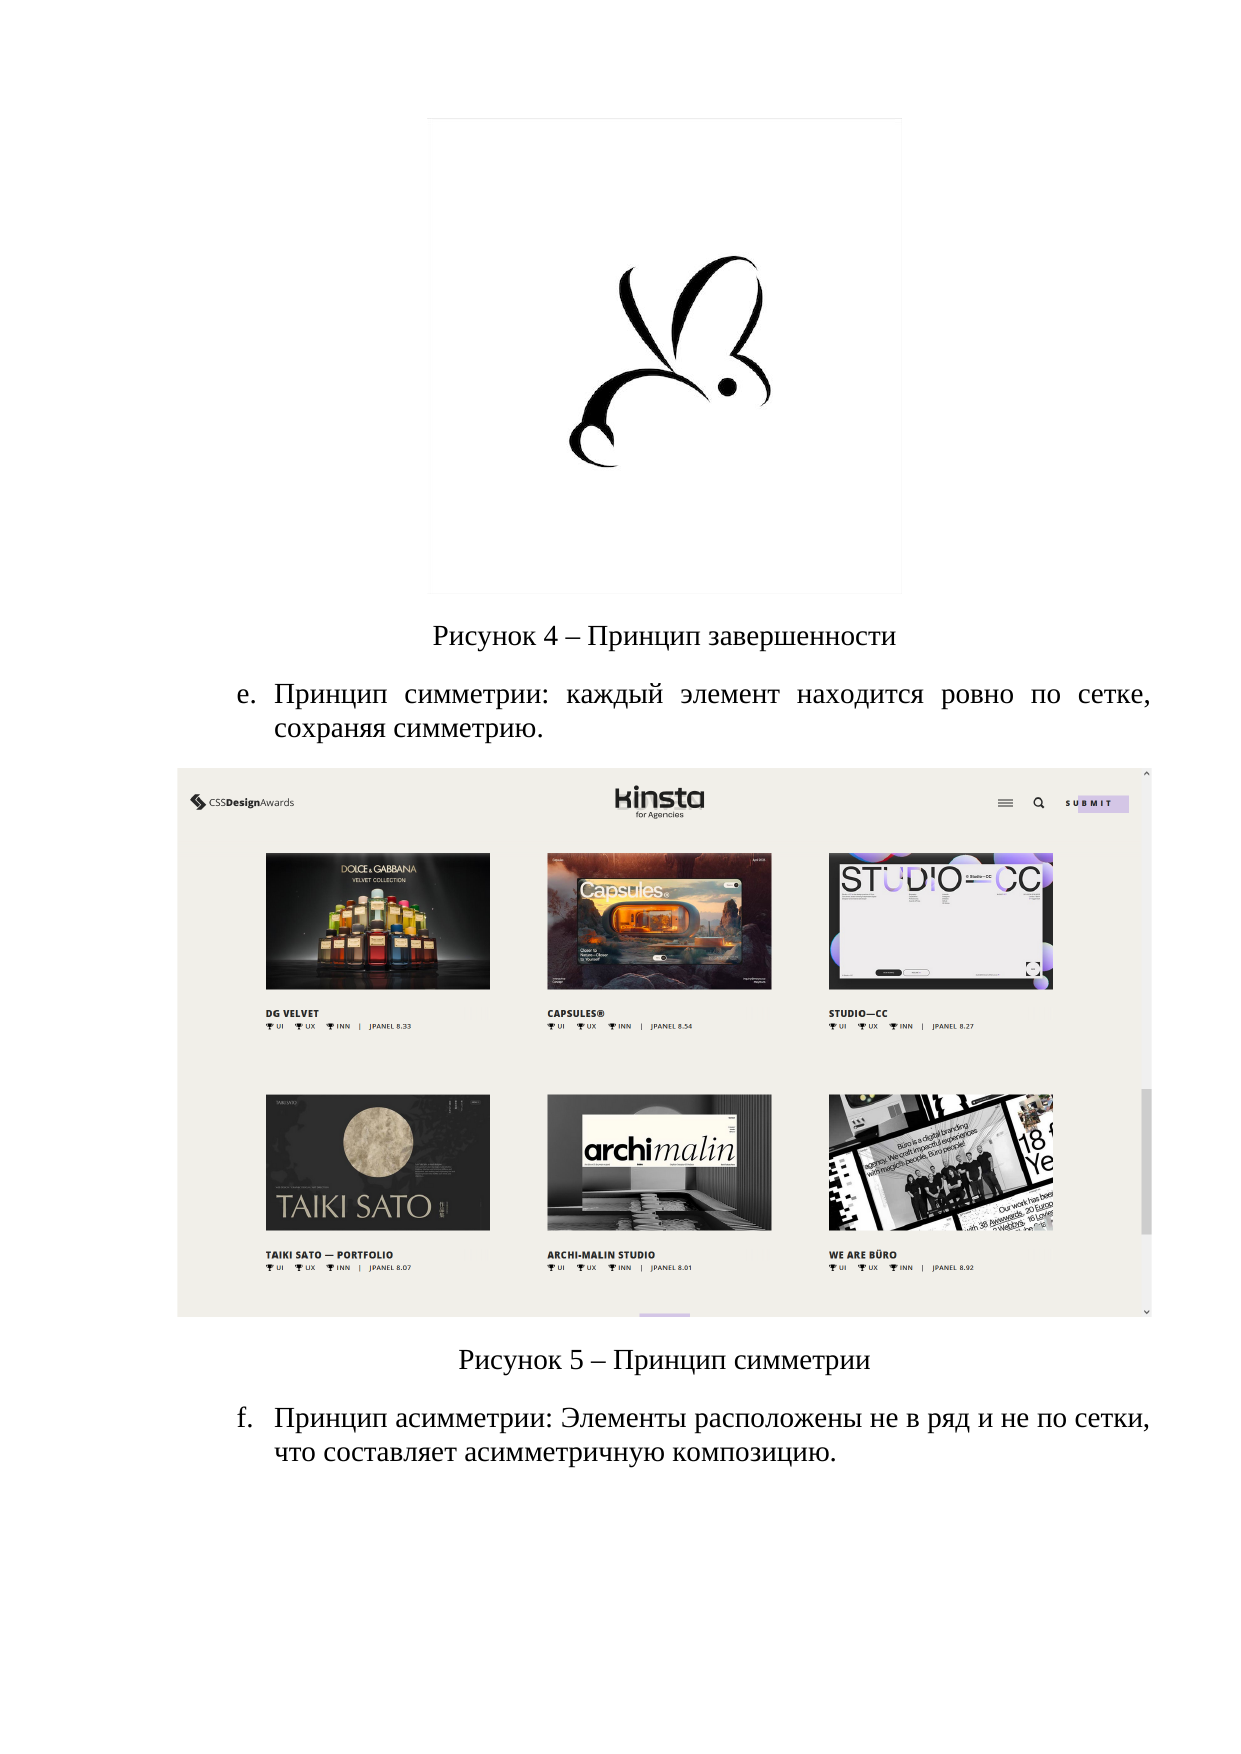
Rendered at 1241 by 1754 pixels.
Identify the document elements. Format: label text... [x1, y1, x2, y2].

list Принцип симметрии: каждый элемент находится ровно по сетке, сохраняя симметрию. [236, 677, 1152, 744]
picture [177, 768, 1152, 1317]
list Принцип асимметрии: Элементы расположены не в ряд и не по сетки, что составляет асимметричную композицию. [236, 1400, 1152, 1467]
text Рисунок 4 – Принцип завершенности [177, 618, 1152, 652]
text Рисунок 5 – Принцип симметрии [177, 1342, 1152, 1375]
picture [427, 118, 902, 594]
